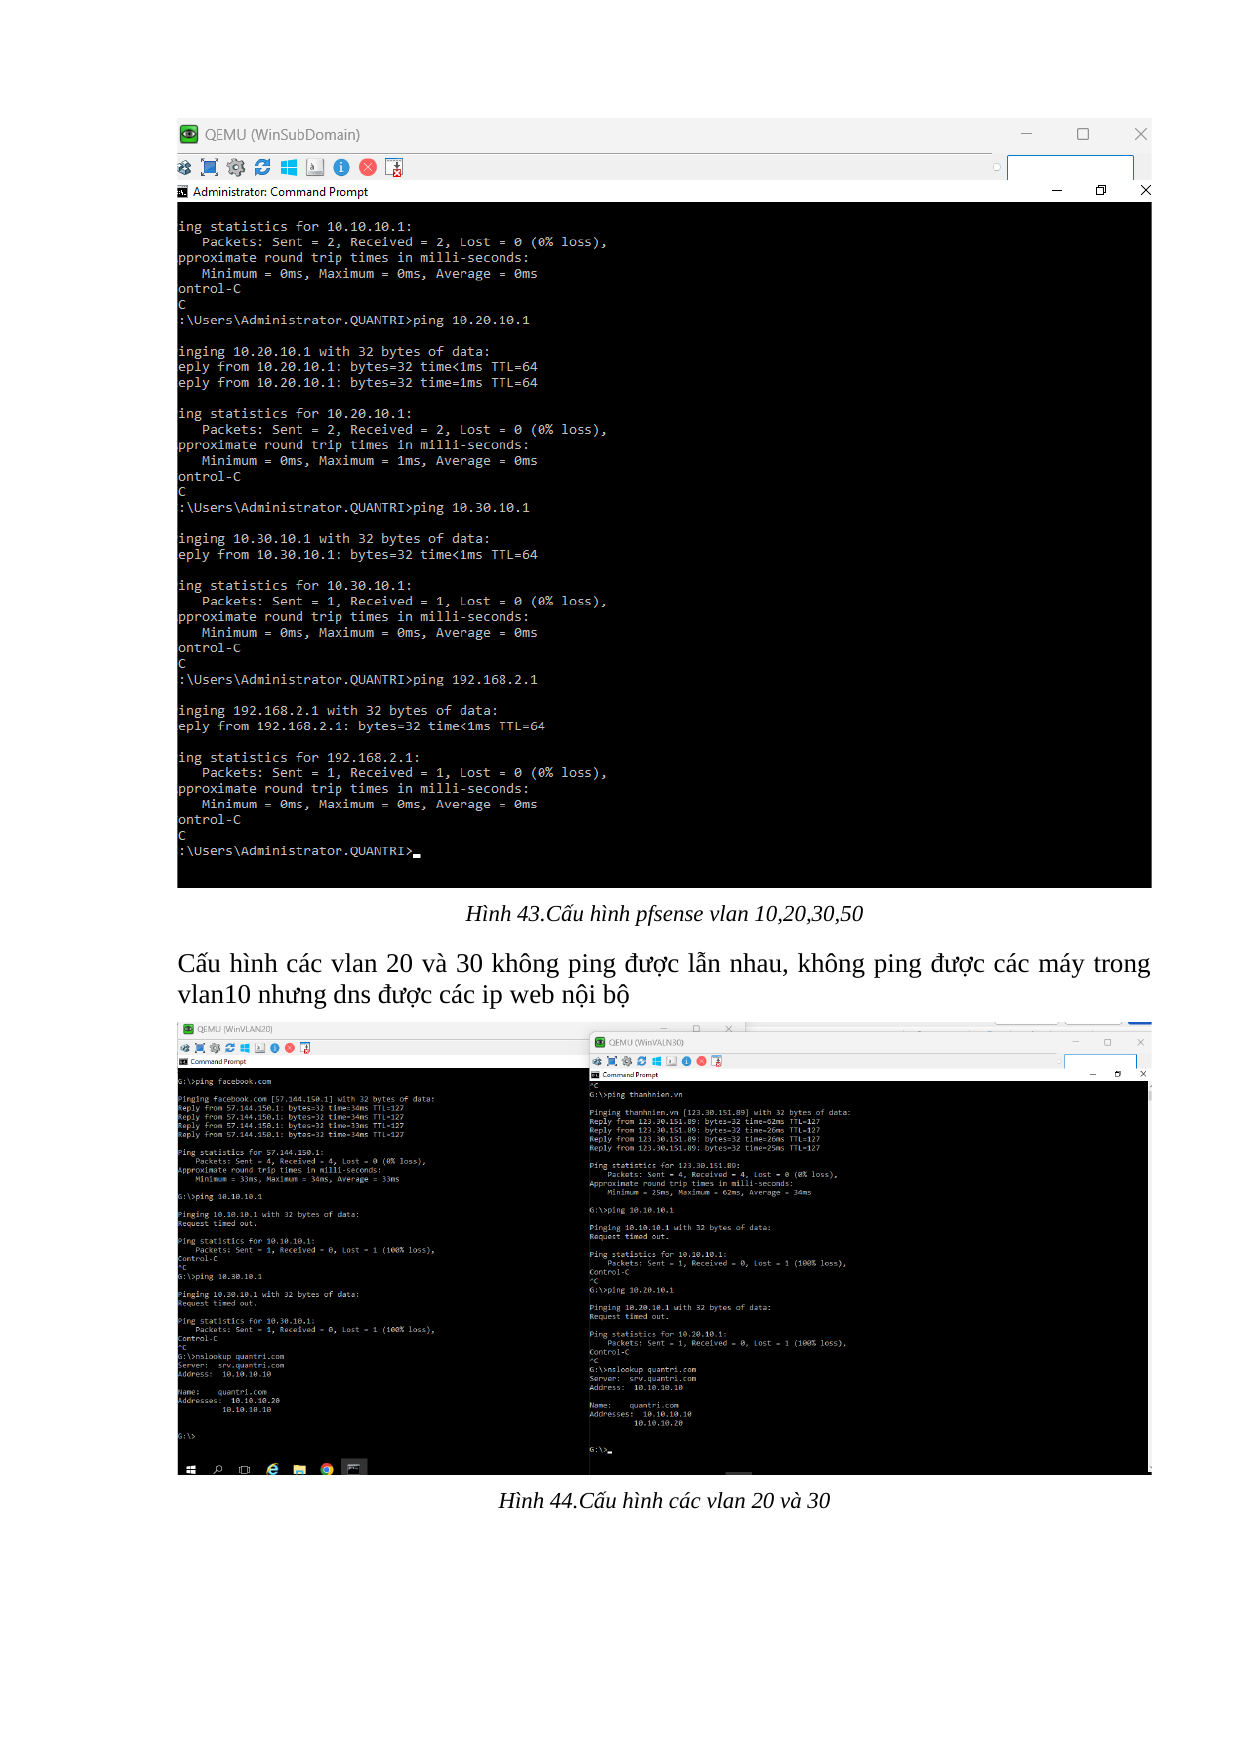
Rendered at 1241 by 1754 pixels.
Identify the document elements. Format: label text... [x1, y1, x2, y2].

text Hình 44.Cấu hình các vlan 20 và 30 [177, 1487, 1152, 1514]
text Hình 43.Cấu hình pfsense vlan 10,20,30,50 [177, 900, 1152, 927]
text Cấu hình các vlan 20 và 30 không ping được lẫn nhau, không ping được các máy trong vlan10 nhưng dns được các ip web nội bộ [177, 947, 1152, 1010]
picture [177, 1022, 1152, 1475]
picture [177, 118, 1152, 888]
